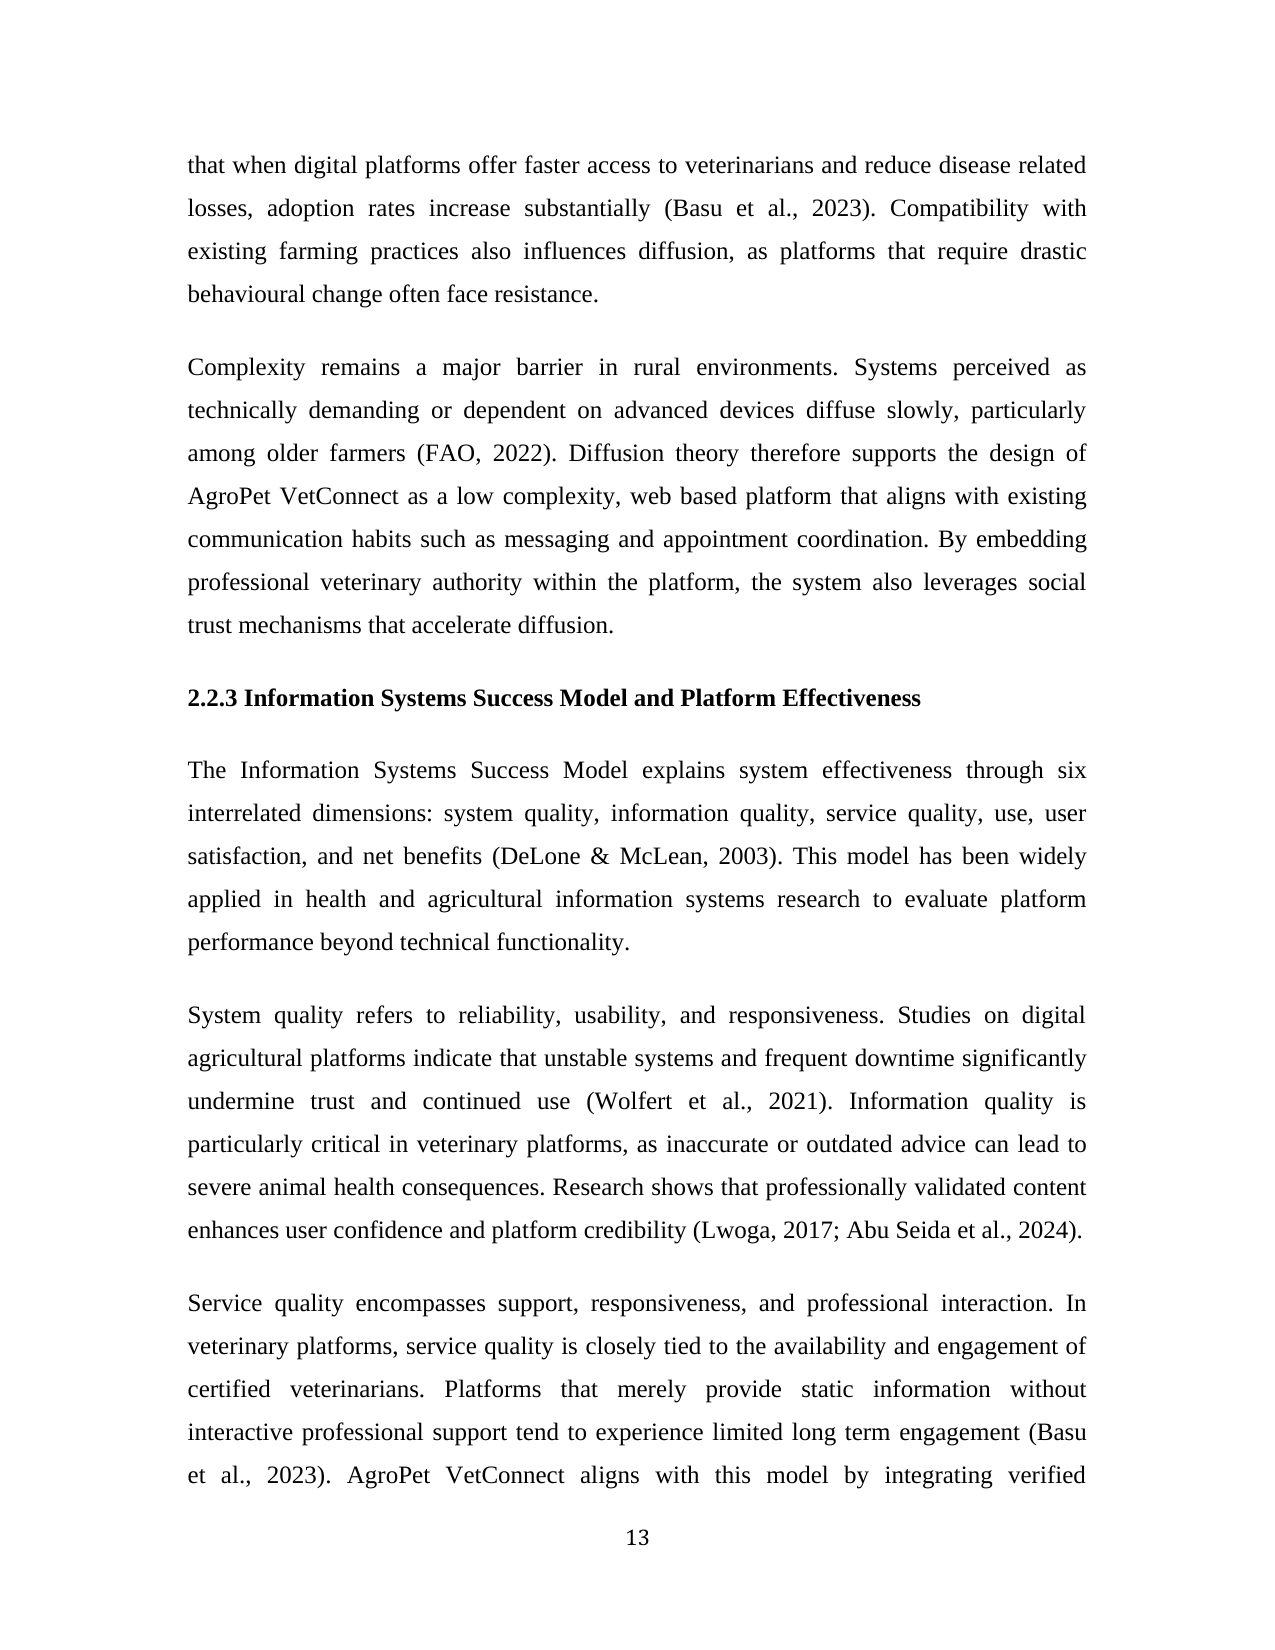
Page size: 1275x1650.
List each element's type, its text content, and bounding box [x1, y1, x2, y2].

text Complexity remains a major barrier in rural environments. Systems perceived as technically demanding or dependent on advanced devices diffuse slowly, particularly among older farmers (FAO, 2022). Diffusion theory therefore supports the design of AgroPet VetConnect as a low complexity, web based platform that aligns with existing communication habits such as messaging and appointment coordination. By embedding professional veterinary authority within the platform, the system also leverages social trust mechanisms that accelerate diffusion. [187, 352, 1087, 639]
subtitle 2.2.3 Information Systems Success Model and Platform Effectiveness [187, 683, 1087, 711]
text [187, 1288, 1087, 1489]
text The Information Systems Success Model explains system effectiveness through six interrelated dimensions: system quality, information quality, service quality, use, user satisfaction, and net benefits (DeLone & McLean, 2003). This model has been widely applied in health and agricultural information systems research to evaluate platform performance beyond technical functionality. [187, 755, 1087, 956]
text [187, 150, 1087, 308]
text System quality refers to reliability, usability, and responsiveness. Studies on digital agricultural platforms indicate that unstable systems and frequent downtime significantly undermine trust and continued use (Wolfert et al., 2021). Information quality is particularly critical in veterinary platforms, as inaccurate or outdated advice can lead to severe animal health consequences. Research shows that professionally validated content enhances user confidence and platform credibility (Lwoga, 2017; Abu Seida et al., 2024). [187, 1000, 1087, 1244]
